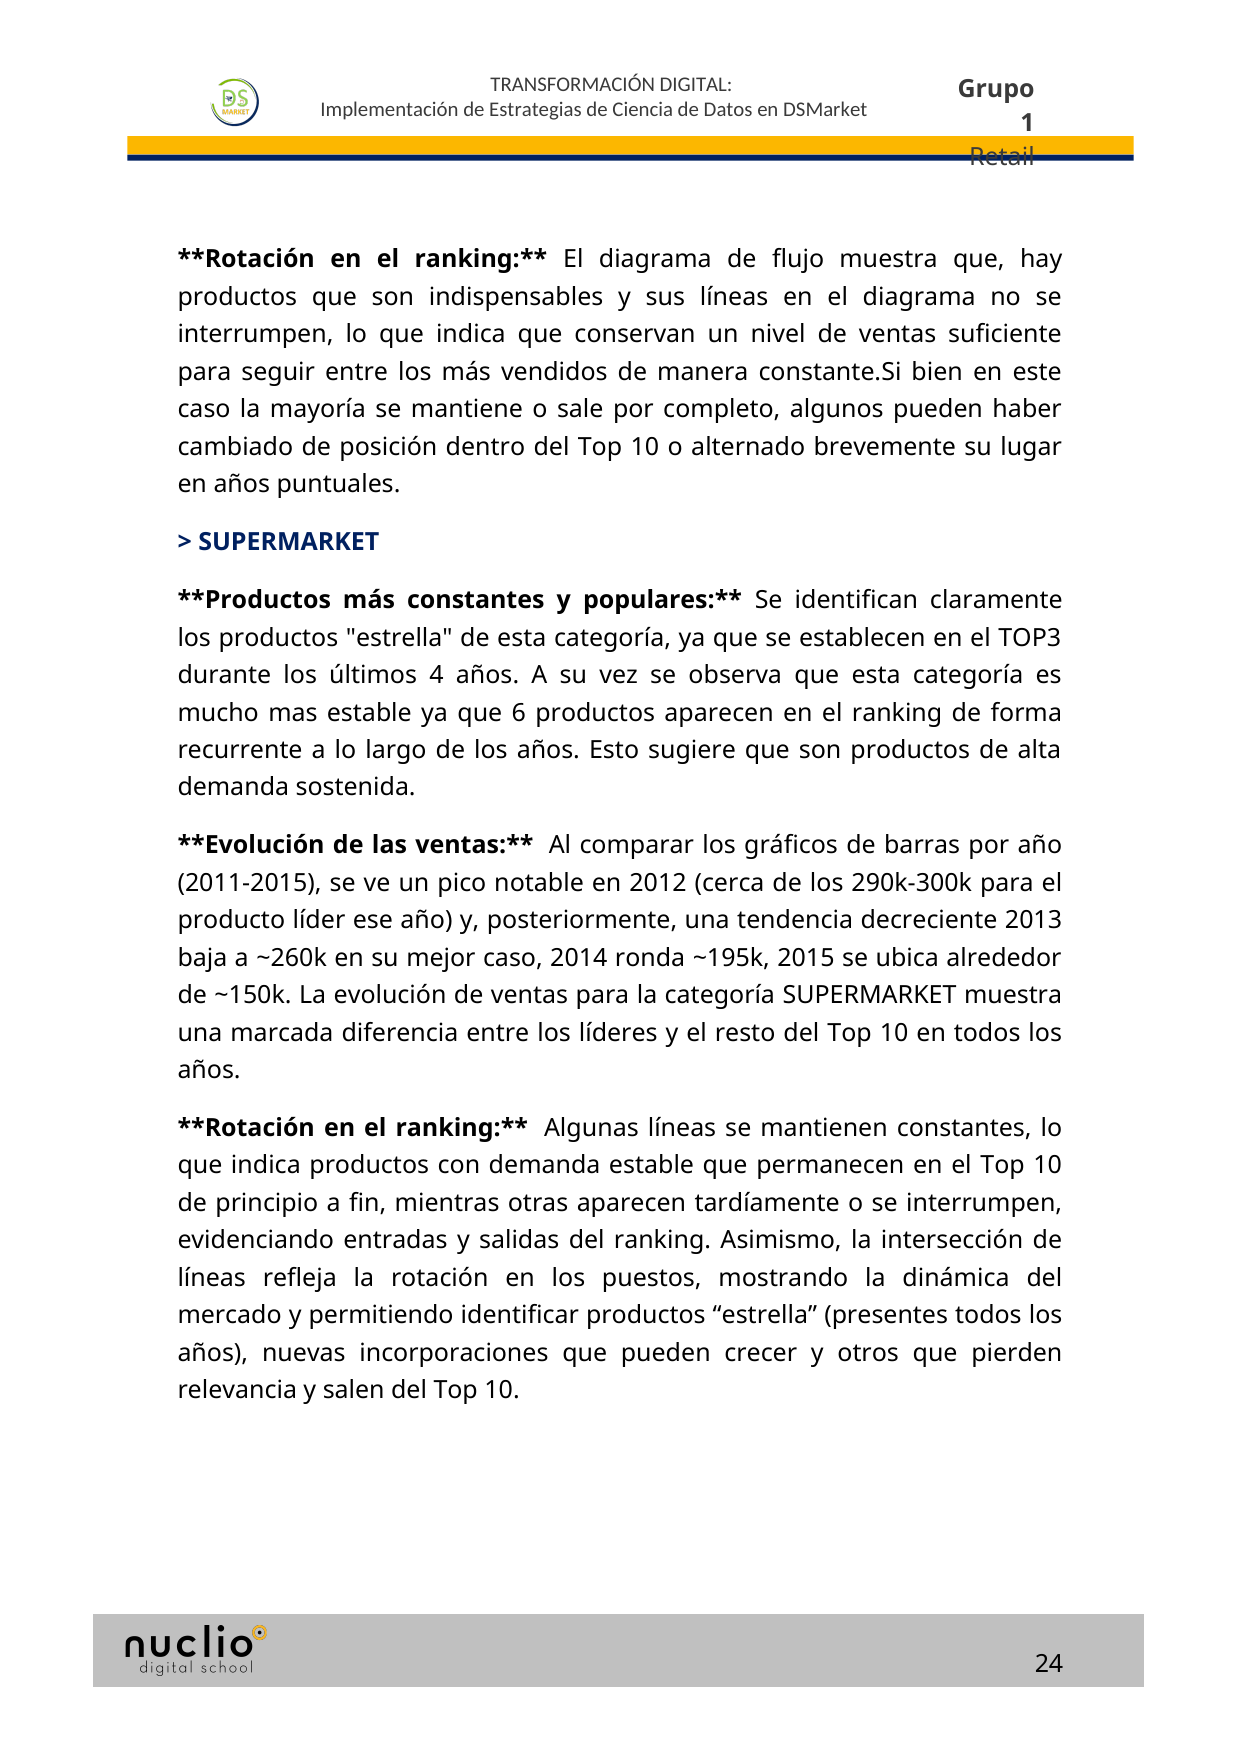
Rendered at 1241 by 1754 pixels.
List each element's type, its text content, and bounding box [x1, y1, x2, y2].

text **Evolución de las ventas:** Al comparar los gráficos de barras por año (2011-2015), se ve un pico notable en 2012 (cerca de los 290k-300k para el producto líder ese año) y, posteriormente, una tendencia decreciente 2013 baja a ~260k en su mejor caso, 2014 ronda ~195k, 2015 se ubica alrededor de ~150k. La evolución de ventas para la categoría SUPERMARKET muestra una marcada diferencia entre los líderes y el resto del Top 10 en todos los años. [177, 827, 1063, 1086]
picture [125, 1625, 267, 1676]
text > SUPERMARKET [177, 524, 1063, 558]
text **Rotación en el ranking:** El diagrama de flujo muestra que, hay productos que son indispensables y sus líneas en el diagrama no se interrumpen, lo que indica que conservan un nivel de ventas suficiente para seguir entre los más vendidos de manera constante.Si bien en este caso la mayoría se mantiene o sale por completo, algunos pueden haber cambiado de posición dentro del Top 10 o alternado brevemente su lugar en años puntuales. [177, 241, 1063, 499]
text **Rotación en el ranking:** Algunas líneas se mantienen constantes, lo que indica productos con demanda estable que permanecen en el Top 10 de principio a fin, mientras otras aparecen tardíamente o se interrumpen, evidenciando entradas y salidas del ranking. Asimismo, la intersección de líneas refleja la rotación en los puestos, mostrando la dinámica del mercado y permitiendo identificar productos “estrella” (presentes todos los años), nuevas incorporaciones que pueden crecer y otros que pierden relevancia y salen del Top 10. [177, 1110, 1063, 1406]
picture [205, 70, 264, 127]
text **Productos más constantes y populares:** Se identifican claramente los productos "estrella" de esta categoría, ya que se establecen en el TOP3 durante los últimos 4 años. A su vez se observa que esta categoría es mucho mas estable ya que 6 productos aparecen en el ranking de forma recurrente a lo largo de los años. Esto sugiere que son productos de alta demanda sostenida. [177, 582, 1063, 803]
